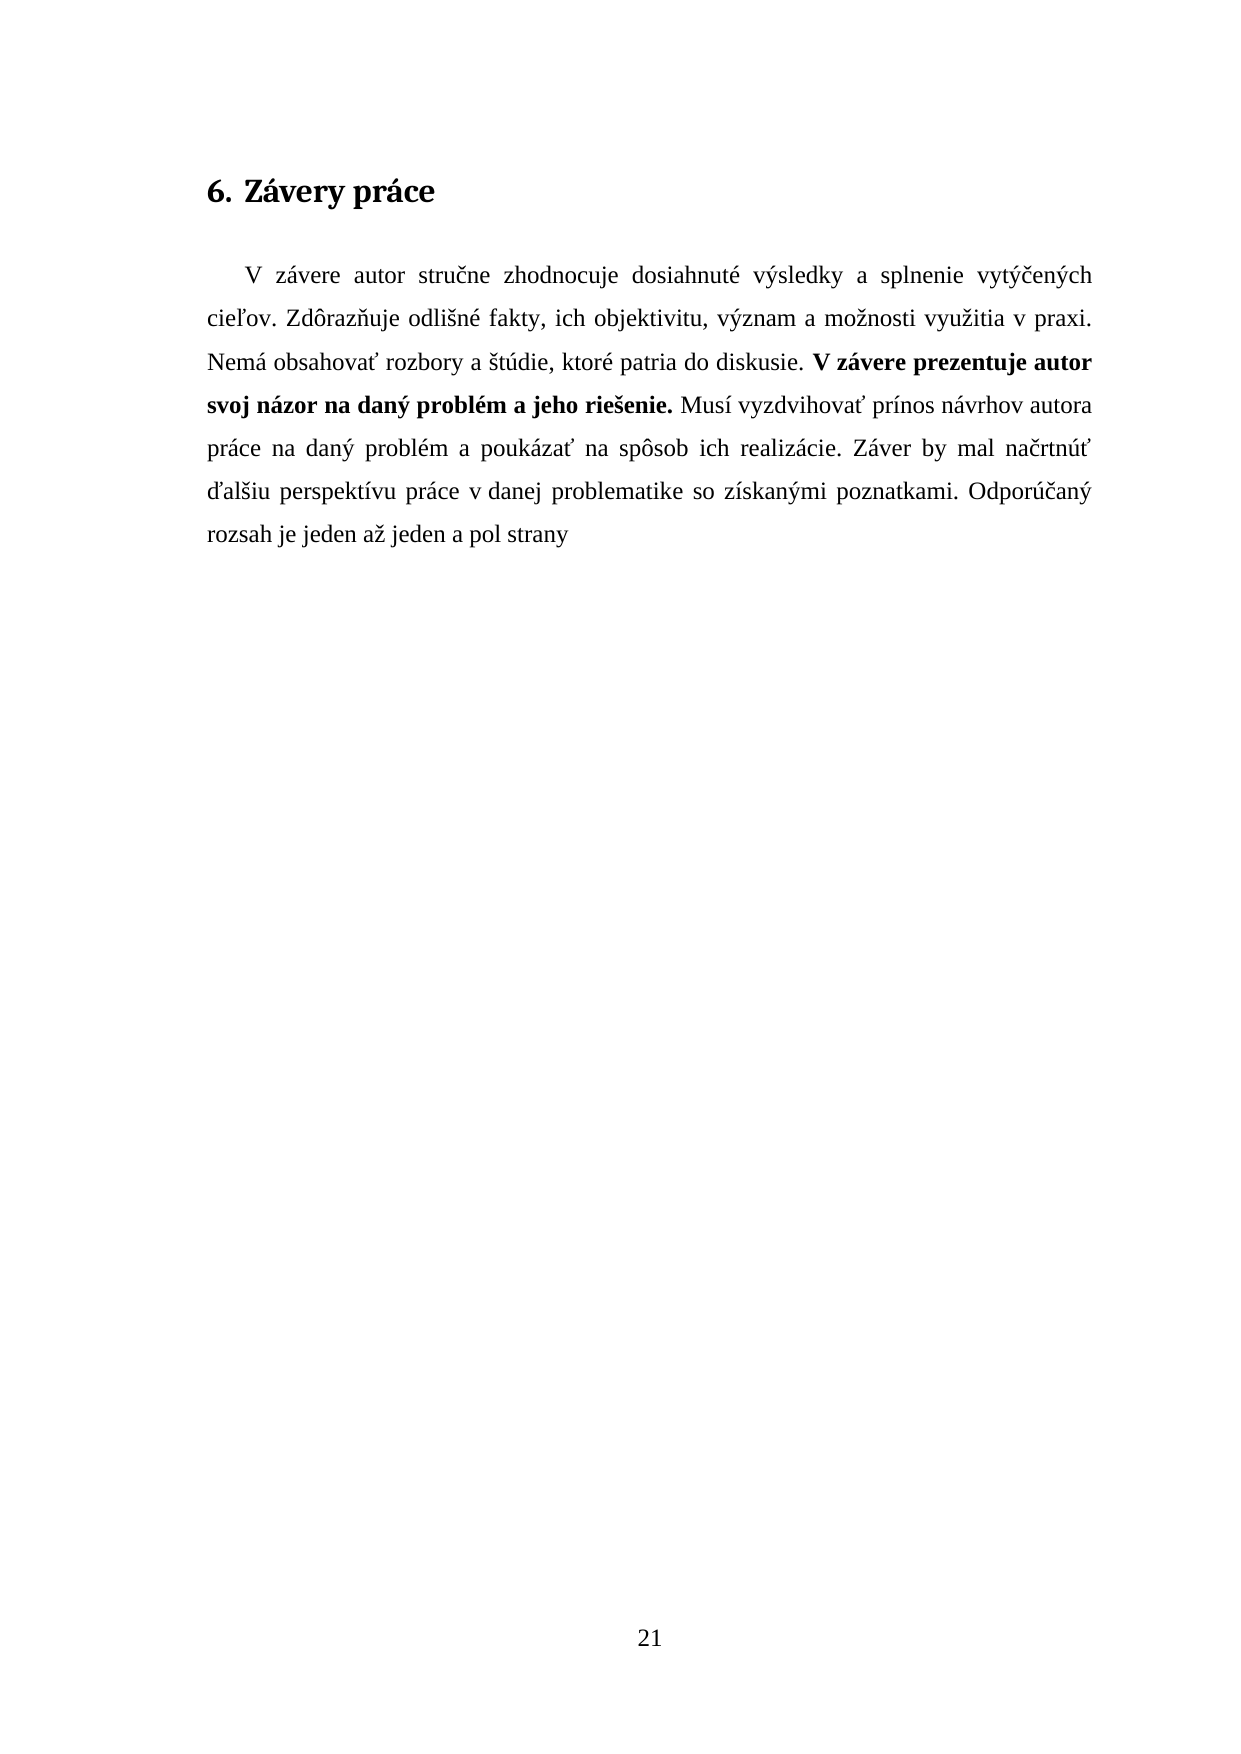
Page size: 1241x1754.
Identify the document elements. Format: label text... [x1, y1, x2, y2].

subtitle Závery práce [207, 173, 1092, 211]
text V závere autor stručne zhodnocuje dosiahnuté výsledky a splnenie vytýčených cieľov. Zdôrazňuje odlišné fakty, ich objektivitu, význam a možnosti využitia v praxi. Nemá obsahovať rozbory a štúdie, ktoré patria do diskusie. V závere prezentuje autor svoj názor na daný problém a jeho riešenie. Musí vyzdvihovať prínos návrhov autora práce na daný problém a poukázať na spôsob ich realizácie. Záver by mal načrtnúť ďalšiu perspektívu práce v danej problematike so získanými poznatkami. Odporúčaný rozsah je jeden až jeden a pol strany [207, 260, 1092, 548]
